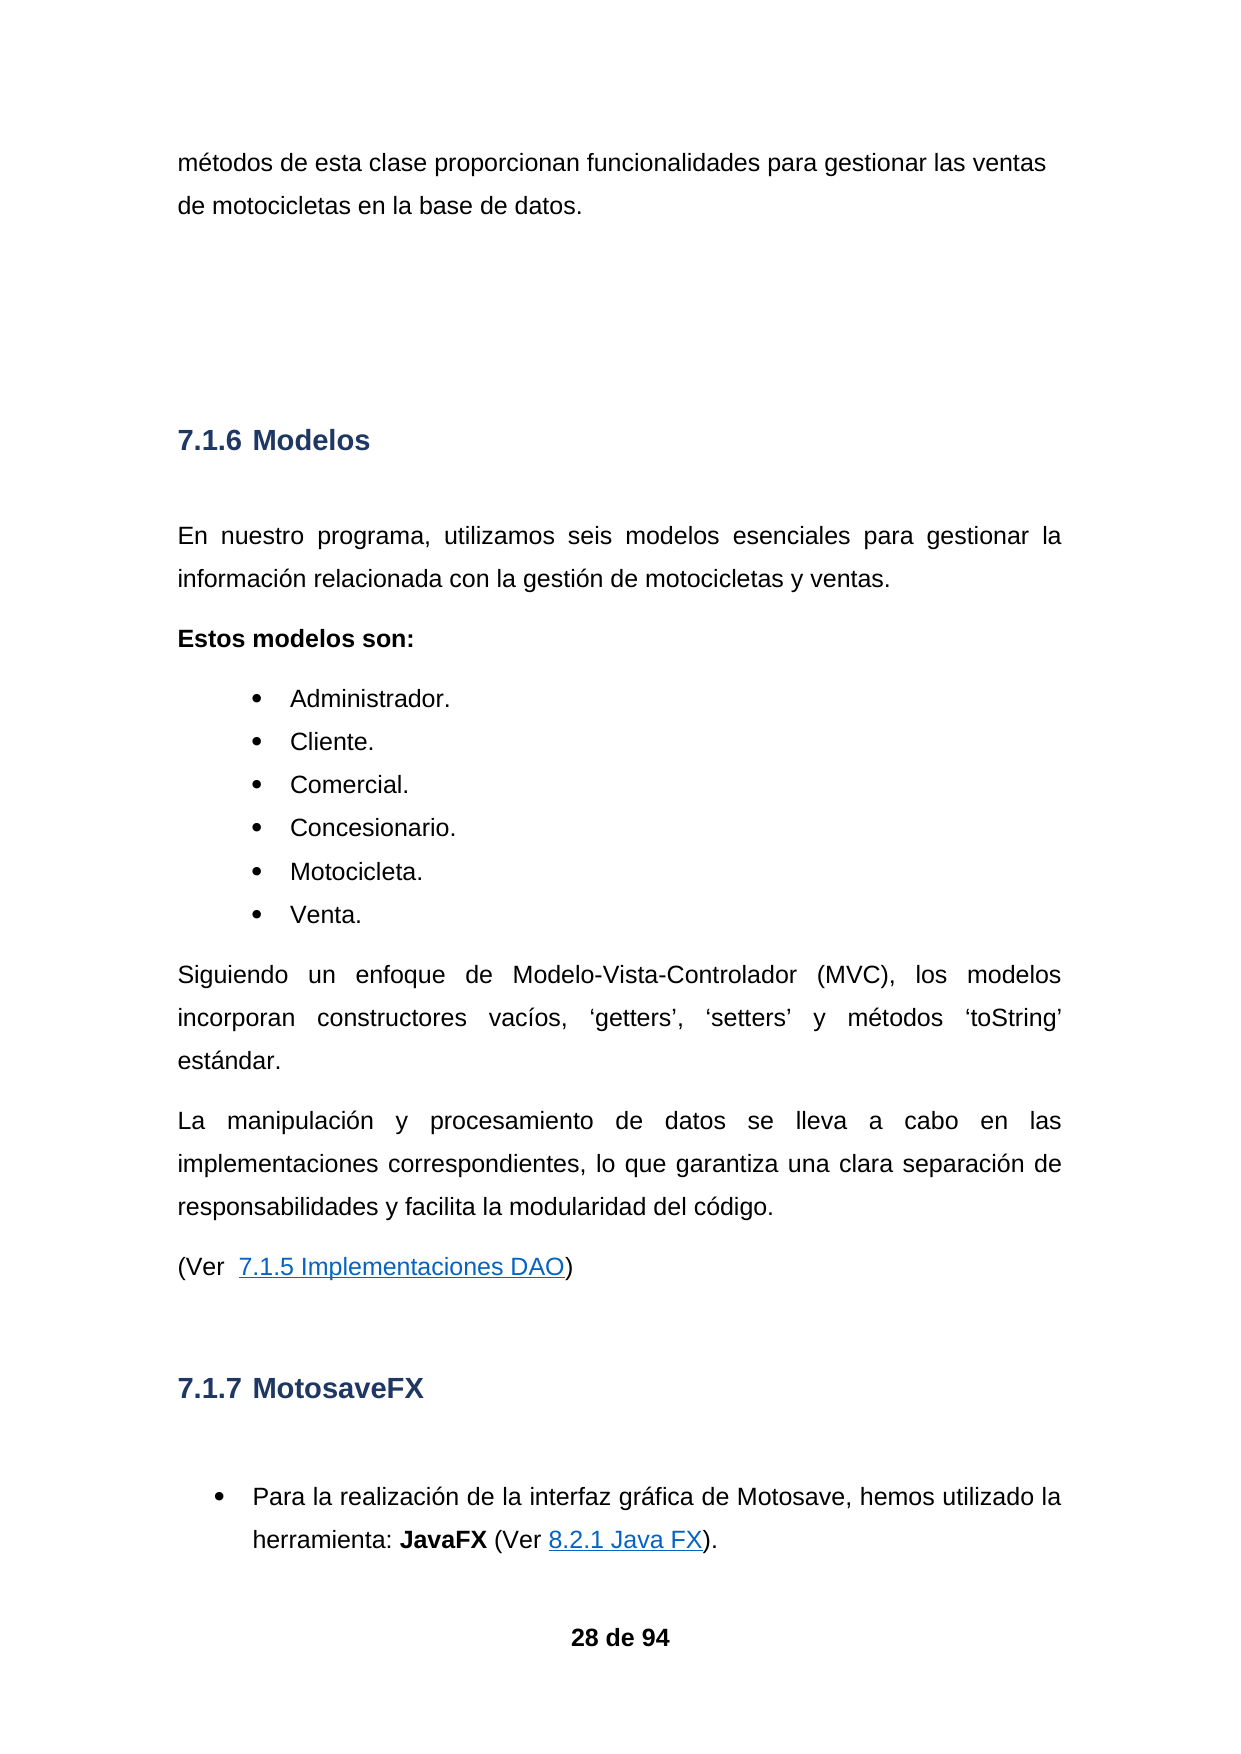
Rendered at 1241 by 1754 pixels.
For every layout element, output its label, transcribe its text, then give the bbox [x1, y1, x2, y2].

list Administrador. [252, 684, 1063, 713]
list Comercial. [252, 770, 1063, 799]
subtitle MotosaveFX [177, 1371, 1063, 1405]
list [177, 148, 1063, 219]
list Motocicleta. [252, 857, 1063, 886]
list Venta. [252, 900, 1063, 929]
text Siguiendo un enfoque de Modelo-Vista-Controlador (MVC), los modelos incorporan constructores vacíos, ‘getters’, ‘setters’ y métodos ‘toString’ estándar. [177, 960, 1063, 1075]
list Concesionario. [252, 813, 1063, 842]
text Estos modelos son: [177, 624, 1063, 653]
list Cliente. [252, 727, 1063, 756]
text (Ver 7.1.5 Implementaciones DAO) [177, 1252, 1063, 1281]
subtitle Modelos [177, 423, 1063, 457]
text En nuestro programa, utilizamos seis modelos esenciales para gestionar la información relacionada con la gestión de motocicletas y ventas. [177, 521, 1063, 593]
list Para la realización de la interfaz gráfica de Motosave, hemos utilizado la herramienta: JavaFX (Ver 8.2.1 Java FX). [215, 1482, 1063, 1553]
text La manipulación y procesamiento de datos se lleva a cabo en las implementaciones correspondientes, lo que garantiza una clara separación de responsabilidades y facilita la modularidad del código. [177, 1106, 1063, 1221]
